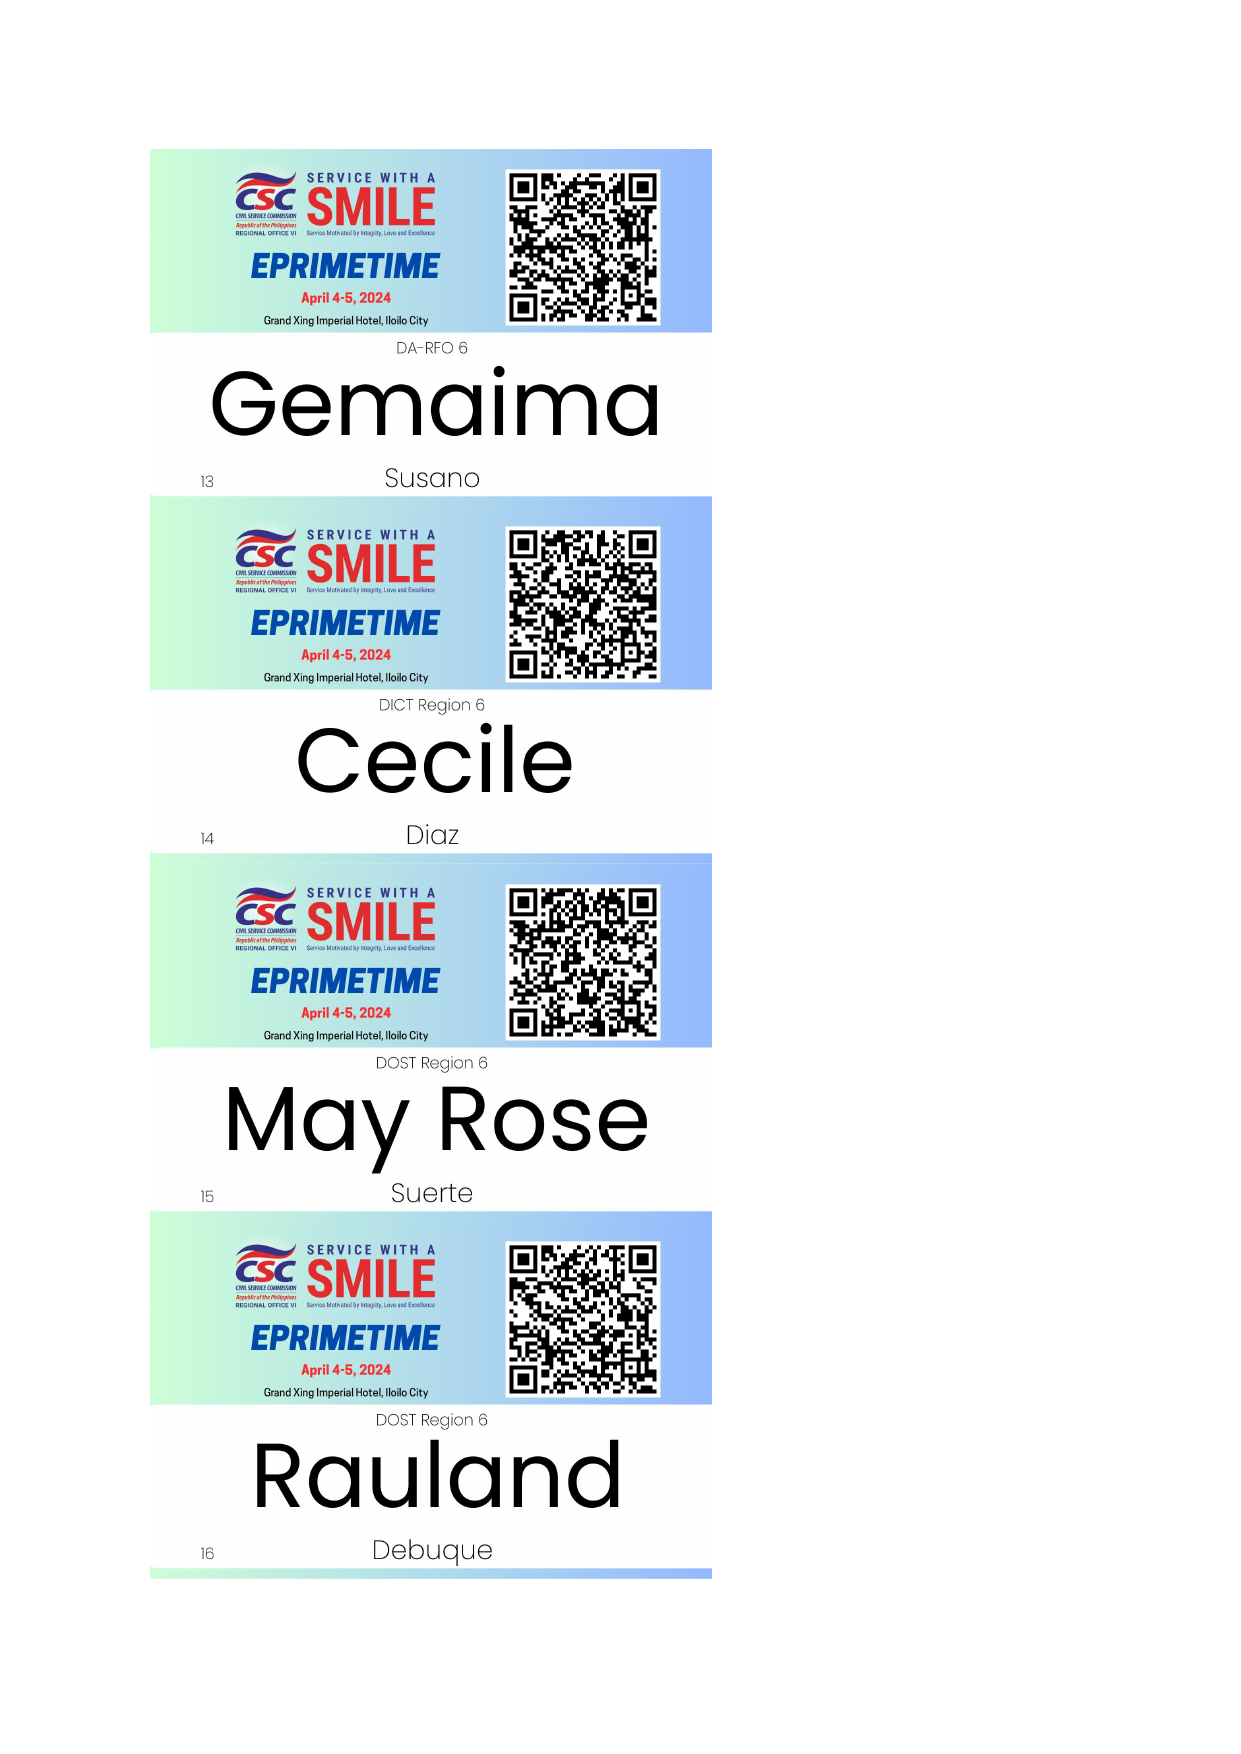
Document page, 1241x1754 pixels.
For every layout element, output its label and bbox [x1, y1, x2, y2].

picture [150, 149, 712, 1579]
